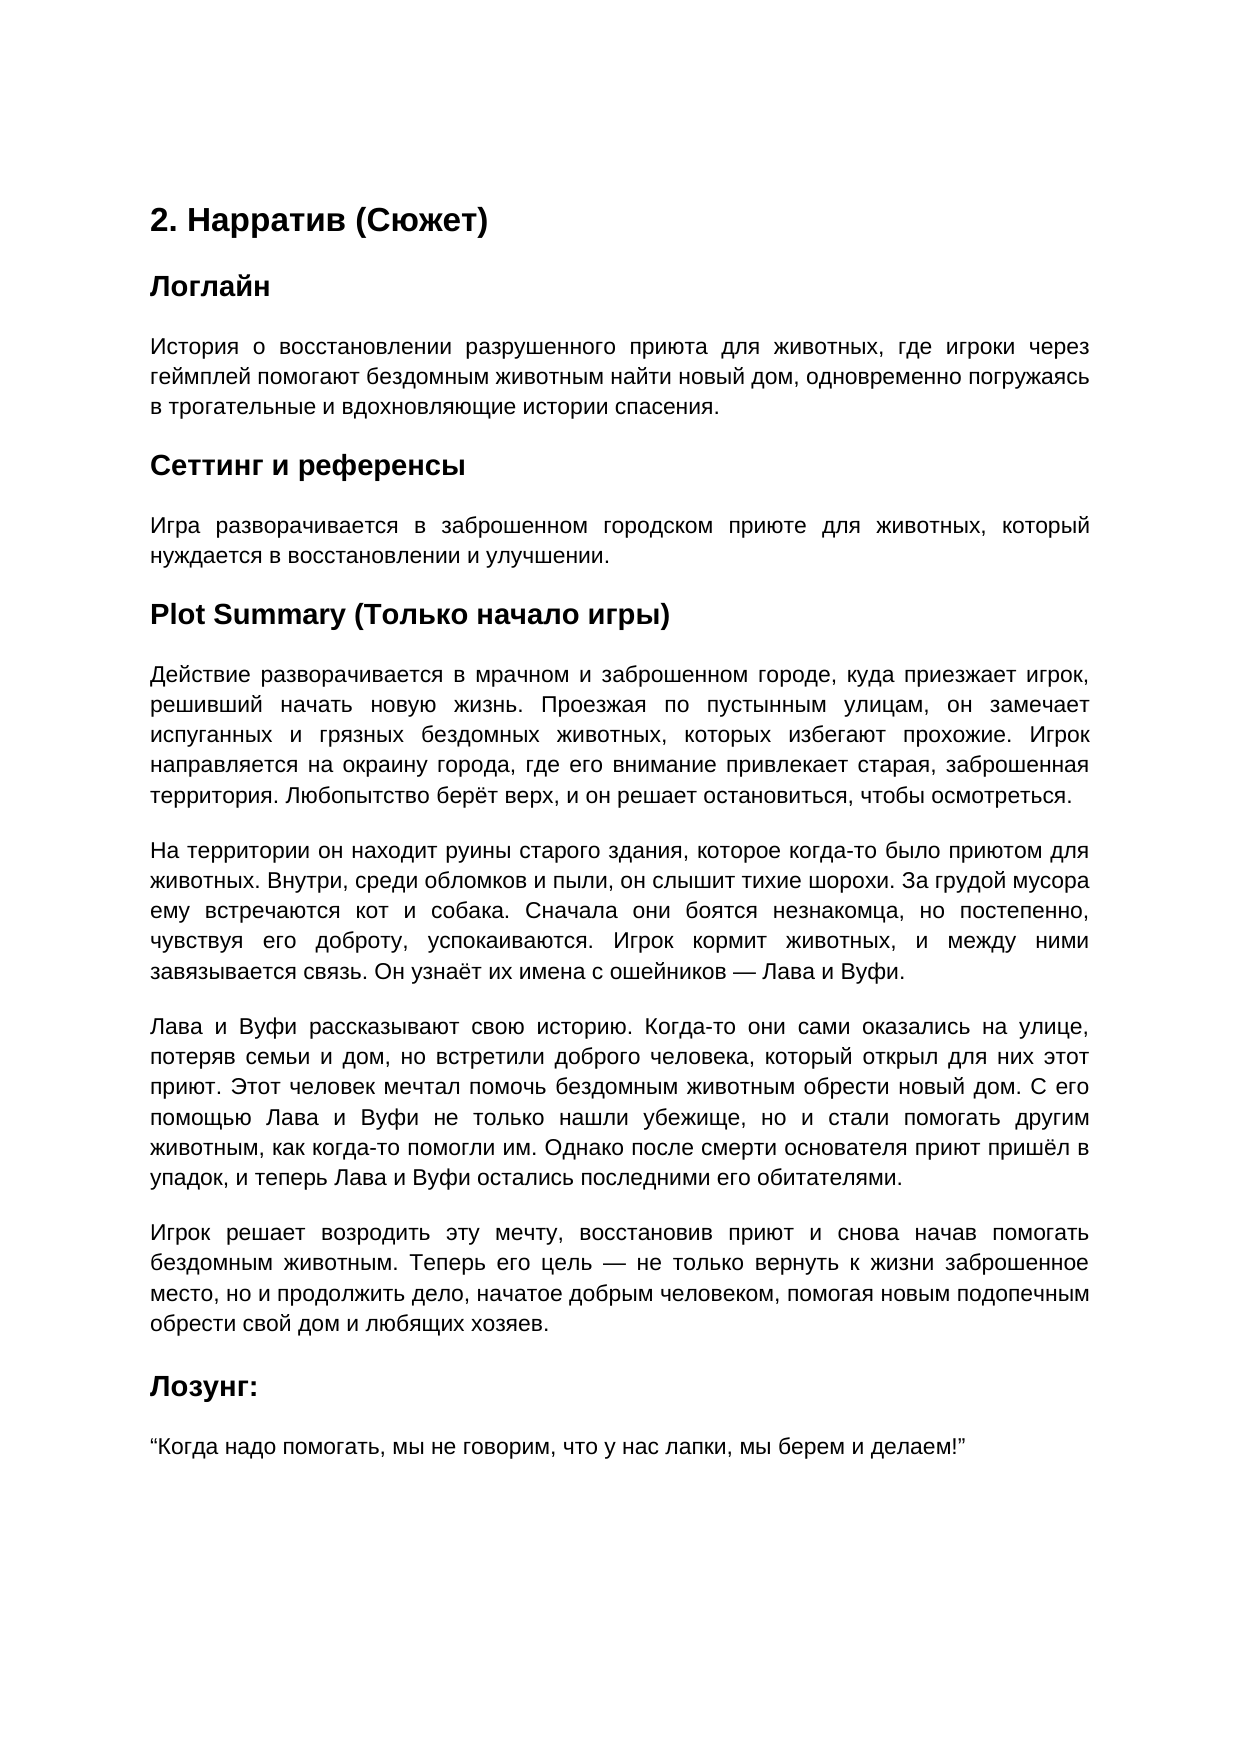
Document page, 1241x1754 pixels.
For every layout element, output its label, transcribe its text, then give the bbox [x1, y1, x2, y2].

subtitle Лозунг: [150, 1369, 1090, 1403]
subtitle Plot Summary (Только начало игры) [150, 597, 1090, 631]
text История о восстановлении разрушенного приюта для животных, где игроки через геймплей помогают бездомным животным найти новый дом, одновременно погружаясь в трогательные и вдохновляющие истории спасения. [150, 333, 1090, 419]
text На территории он находит руины старого здания, которое когда-то было приютом для животных. Внутри, среди обломков и пыли, он слышит тихие шорохи. За грудой мусора ему встречаются кот и собака. Сначала они боятся незнакомца, но постепенно, чувствуя его доброту, успокаиваются. Игрок кормит животных, и между ними завязывается связь. Он узнаёт их имена с ошейников — Лава и Вуфи. [150, 837, 1090, 984]
subtitle Сеттинг и референсы [150, 448, 1090, 482]
subtitle Логлайн [150, 269, 1090, 303]
text Игрок решает возродить эту мечту, восстановив приют и снова начав помогать бездомным животным. Теперь его цель — не только вернуть к жизни заброшенное место, но и продолжить дело, начатое добрым человеком, помогая новым подопечным обрести свой дом и любящих хозяев. [150, 1219, 1090, 1336]
subtitle 2. Нарратив (Сюжет) [150, 200, 1090, 238]
text “Когда надо помогать, мы не говорим, что у нас лапки, мы берем и делаем!” [150, 1433, 1090, 1459]
text Лава и Вуфи рассказывают свою историю. Когда-то они сами оказались на улице, потеряв семьи и дом, но встретили доброго человека, который открыл для них этот приют. Этот человек мечтал помочь бездомным животным обрести новый дом. С его помощью Лава и Вуфи не только нашли убежище, но и стали помогать другим животным, как когда-то помогли им. Однако после смерти основателя приют пришёл в упадок, и теперь Лава и Вуфи остались последними его обитателями. [150, 1013, 1090, 1190]
text Действие разворачивается в мрачном и заброшенном городе, куда приезжает игрок, решивший начать новую жизнь. Проезжая по пустынным улицам, он замечает испуганных и грязных бездомных животных, которых избегают прохожие. Игрок направляется на окраину города, где его внимание привлекает старая, заброшенная территория. Любопытство берёт верх, и он решает остановиться, чтобы осмотреться. [150, 661, 1090, 808]
text Игра разворачивается в заброшенном городском приюте для животных, который нуждается в восстановлении и улучшении. [150, 512, 1090, 568]
